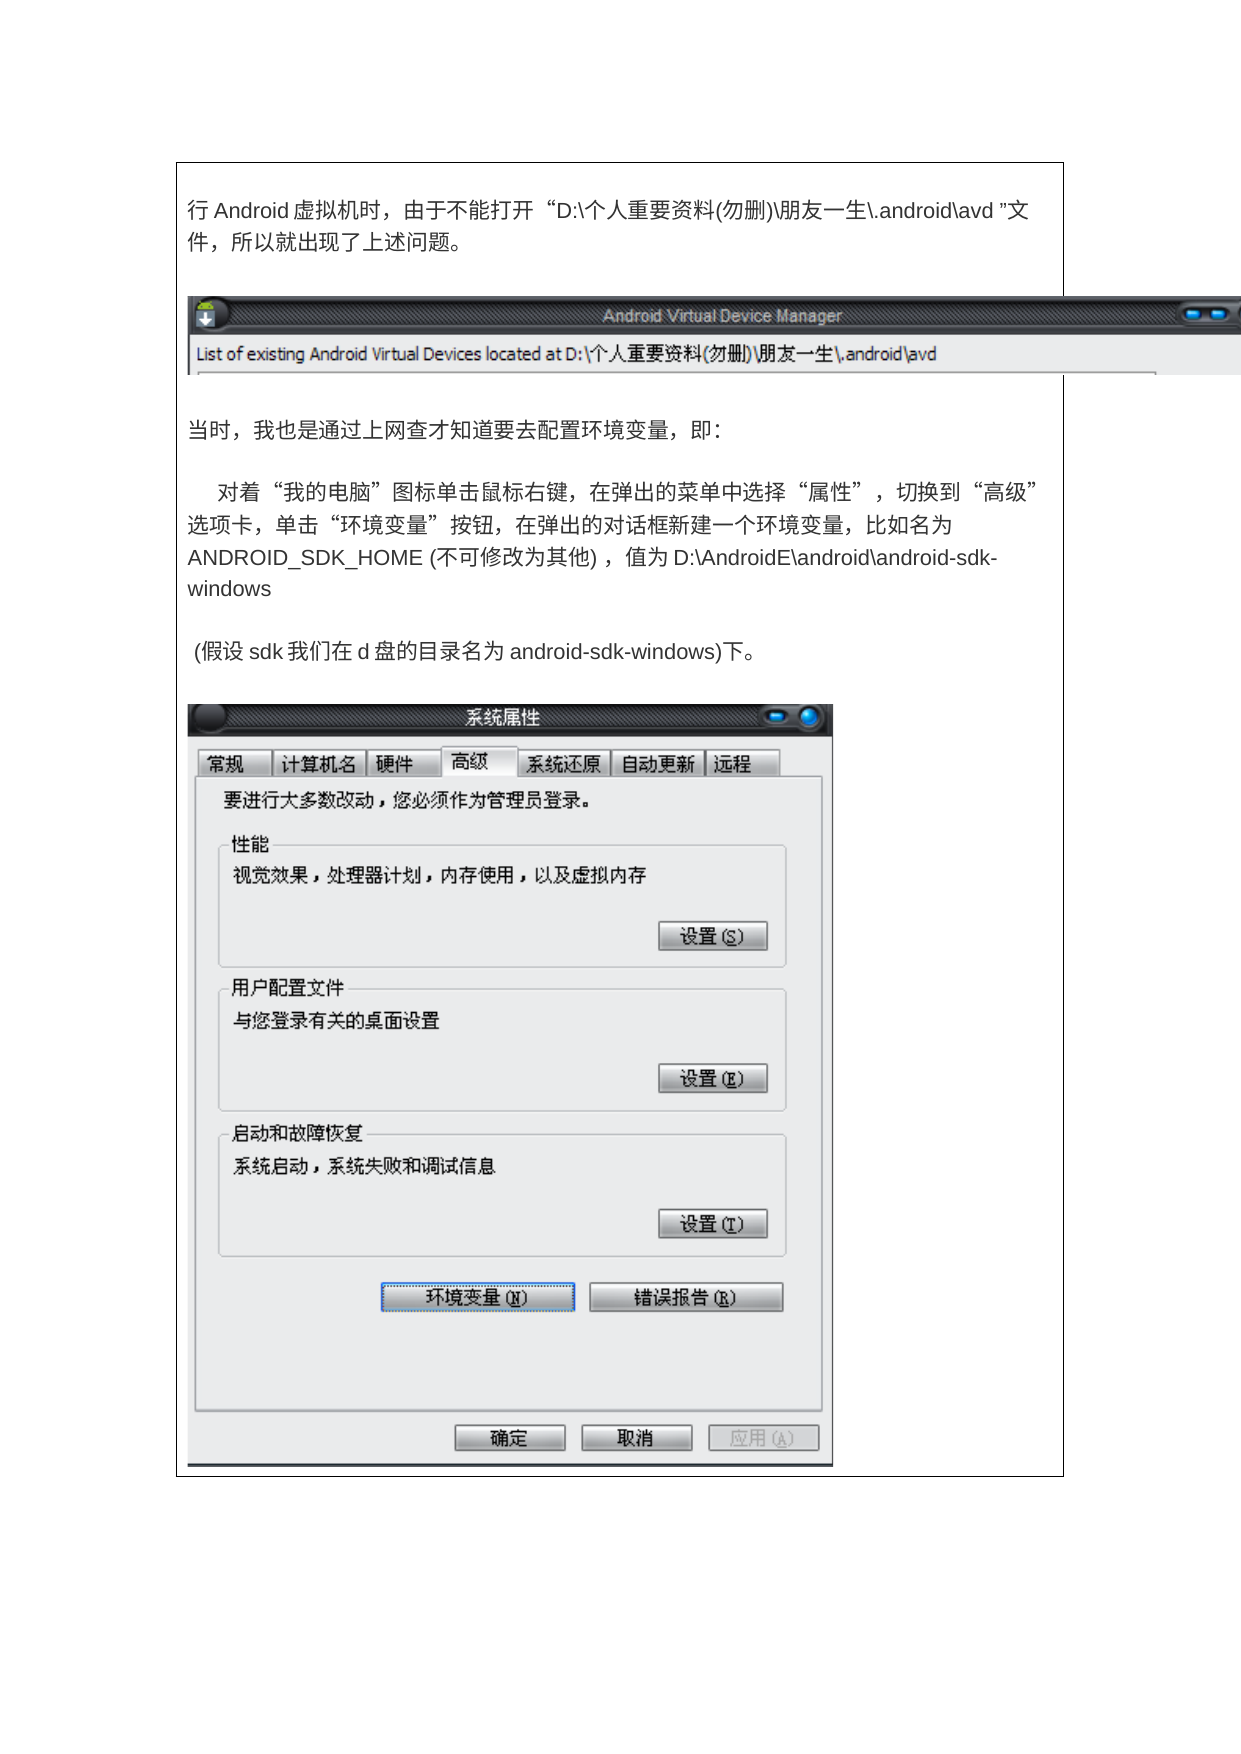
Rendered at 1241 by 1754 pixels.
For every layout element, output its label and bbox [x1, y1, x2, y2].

table_header [177, 163, 1063, 1476]
picture [187, 704, 834, 1467]
picture [187, 296, 1241, 375]
